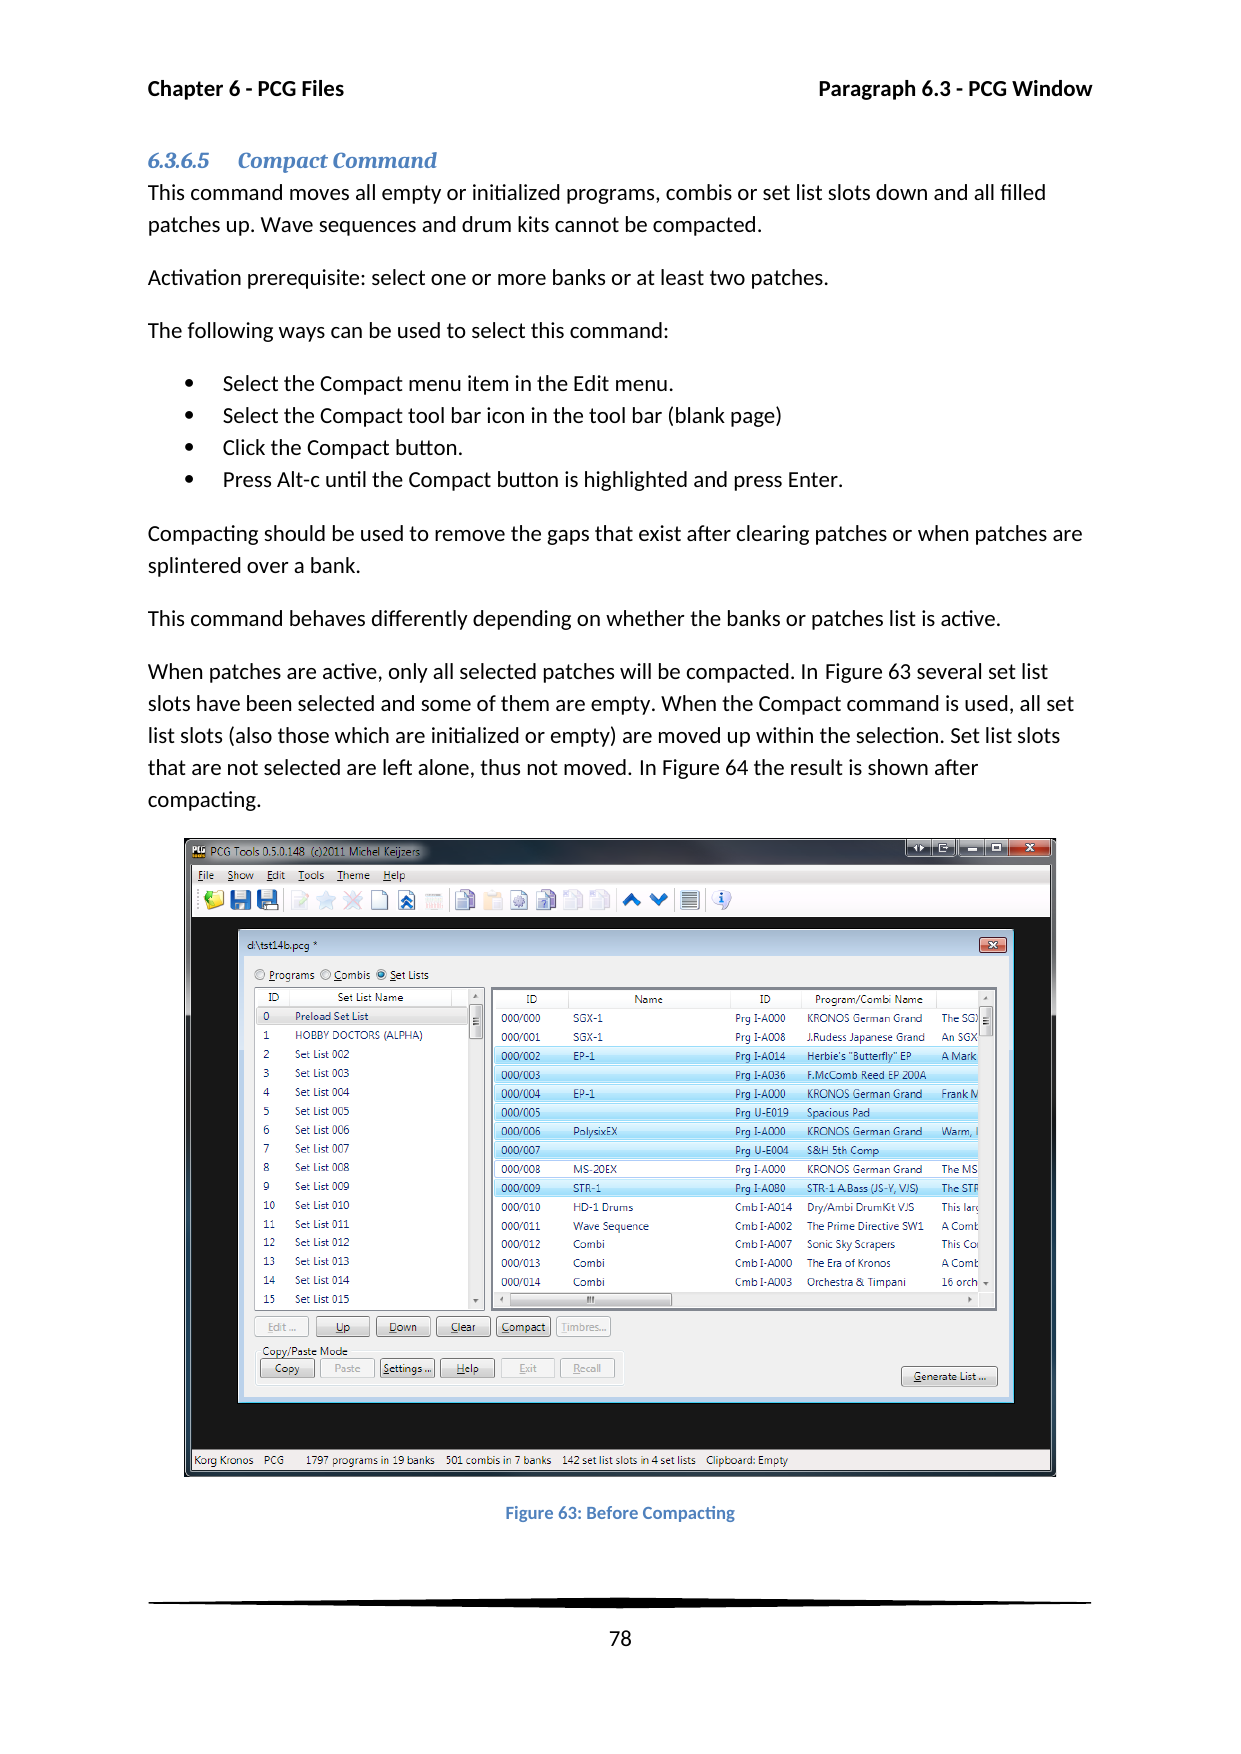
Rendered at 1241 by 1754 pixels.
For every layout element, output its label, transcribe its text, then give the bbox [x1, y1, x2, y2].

text Activation prerequisite: select one or more banks or at least two patches. [148, 263, 1093, 291]
text This command behaves differently depending on whether the banks or patches list is active. [148, 604, 1093, 632]
list Click the Compact button. [185, 433, 1093, 461]
list Select the Compact menu item in the Edit menu. [185, 369, 1093, 397]
picture [184, 838, 1057, 1477]
list Press Alt-c until the Compact button is highlighted and press Enter. [185, 466, 1093, 494]
subtitle Compact Command [148, 148, 1093, 174]
text The following ways can be used to select this command: [148, 316, 1093, 344]
list Select the Compact tool bar icon in the tool bar (blank page) [185, 401, 1093, 429]
text Compacting should be used to remove the gaps that exist after clearing patches or when patches are splintered over a bank. [148, 519, 1093, 579]
text This command moves all empty or initialized programs, combis or set list slots down and all filled patches up. Wave sequences and drum kits cannot be compacted. [148, 178, 1093, 238]
